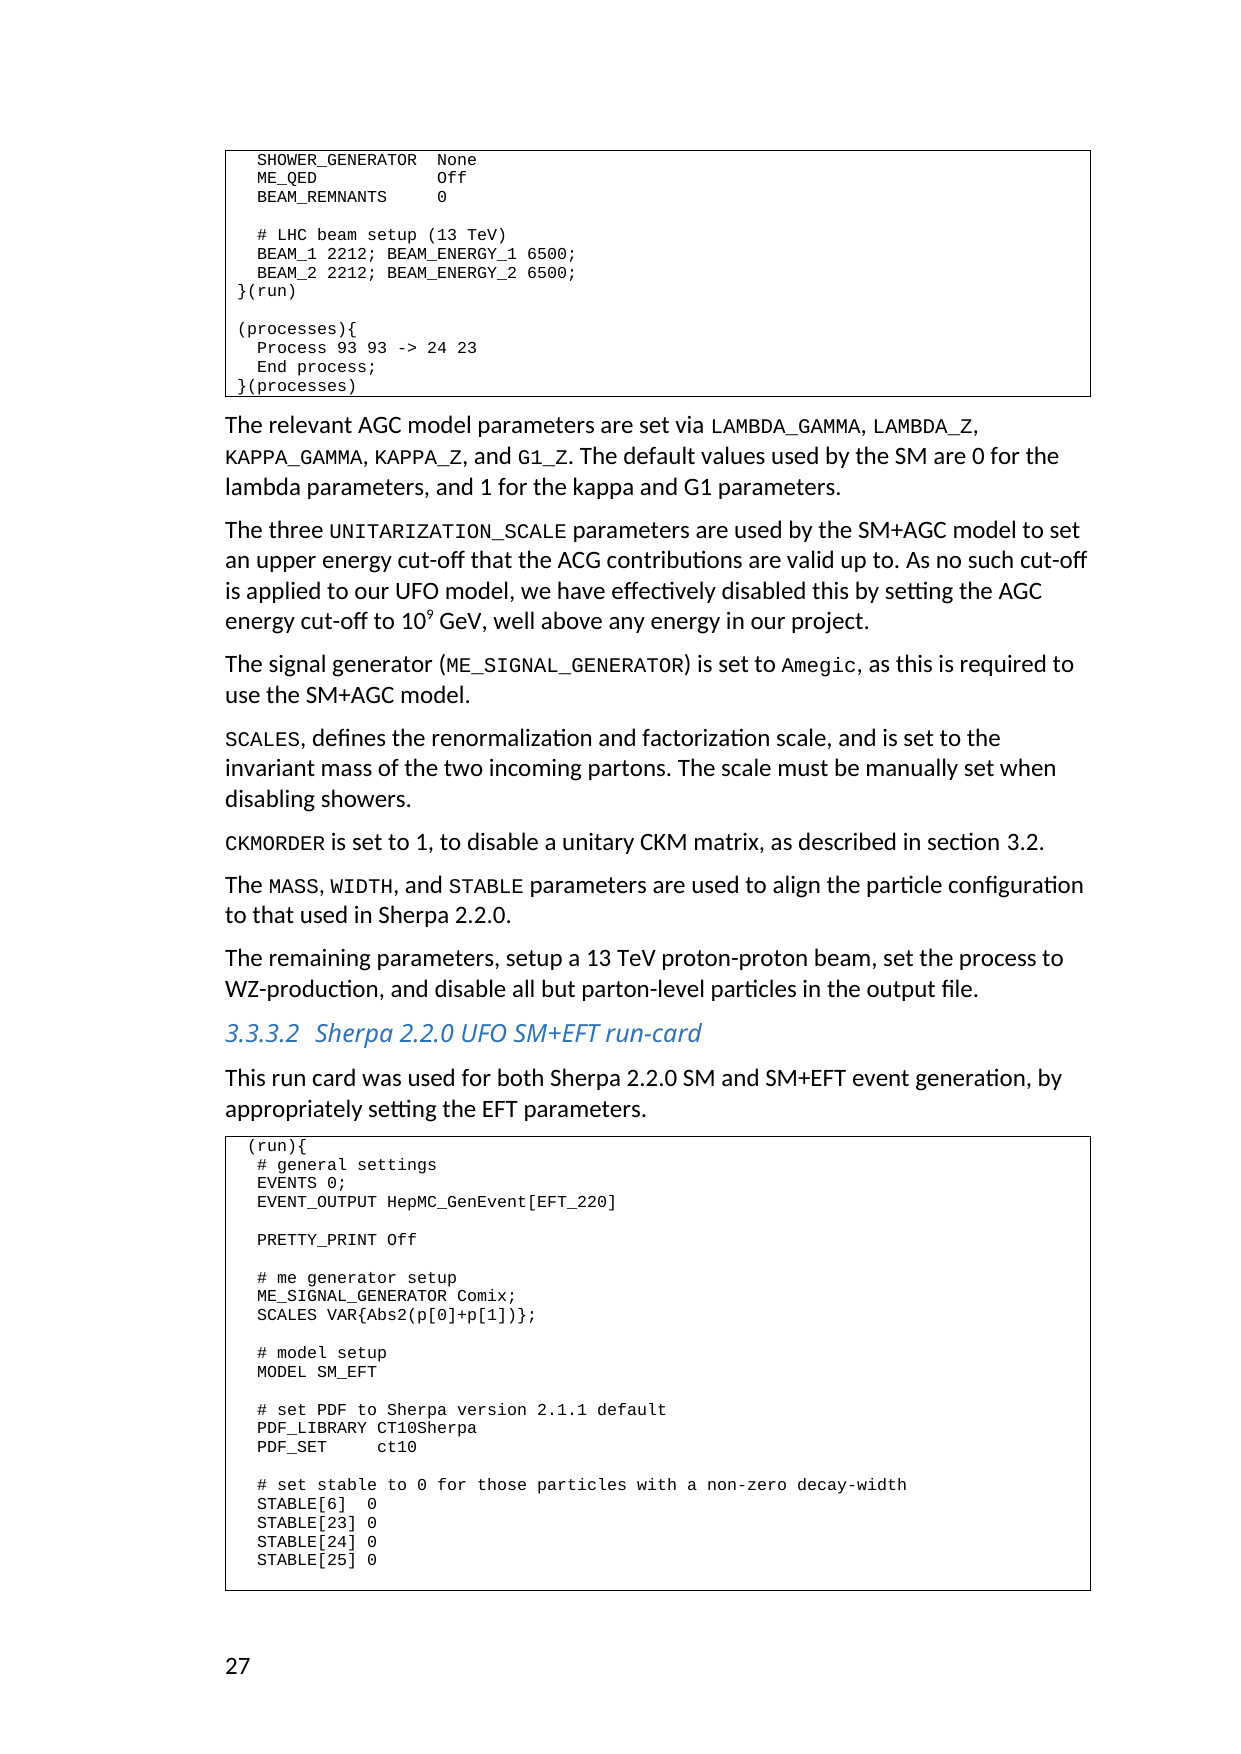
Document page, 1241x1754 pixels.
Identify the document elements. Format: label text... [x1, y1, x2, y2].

text The relevant AGC model parameters are set via LAMBDA_GAMMA, LAMBDA_Z, KAPPA_GAMMA, KAPPA_Z, and G1_Z. The default values used by the SM are 0 for the lambda parameters, and 1 for the kappa and G1 parameters. [225, 410, 1090, 501]
text CKMORDER is set to 1, to disable a unitary CKM matrix, as described in section 3.2. [225, 826, 1090, 856]
text The MASS, WIDTH, and STABLE parameters are used to align the particle configuration to that used in Sherpa 2.2.0. [225, 869, 1090, 930]
subtitle Sherpa 2.2.0 UFO SM+EFT run-card [225, 1016, 1090, 1050]
text This run card was used for both Sherpa 2.2.0 SM and SM+EFT event generation, by appropriately setting the EFT parameters. [225, 1063, 1090, 1124]
text The remaining parameters, setup a 13 TeV proton-proton beam, set the process to WZ-production, and disable all but parton-level particles in the output file. [225, 942, 1090, 1003]
text The three UNITARIZATION_SCALE parameters are used by the SM+AGC model to set an upper energy cut-off that the ACG contributions are valid up to. As no such cut-off is applied to our UFO model, we have effectively disabled this by setting the AGC energy cut-off to 109 GeV, well above any energy in our project. [225, 514, 1090, 636]
text SCALES, defines the renormalization and factorization scale, and is set to the invariant mass of the two incoming partons. The scale must be manually set when disabling showers. [225, 722, 1090, 813]
text The signal generator (ME_SIGNAL_GENERATOR) is set to Amegic, as this is required to use the SM+AGC model. [225, 648, 1090, 709]
